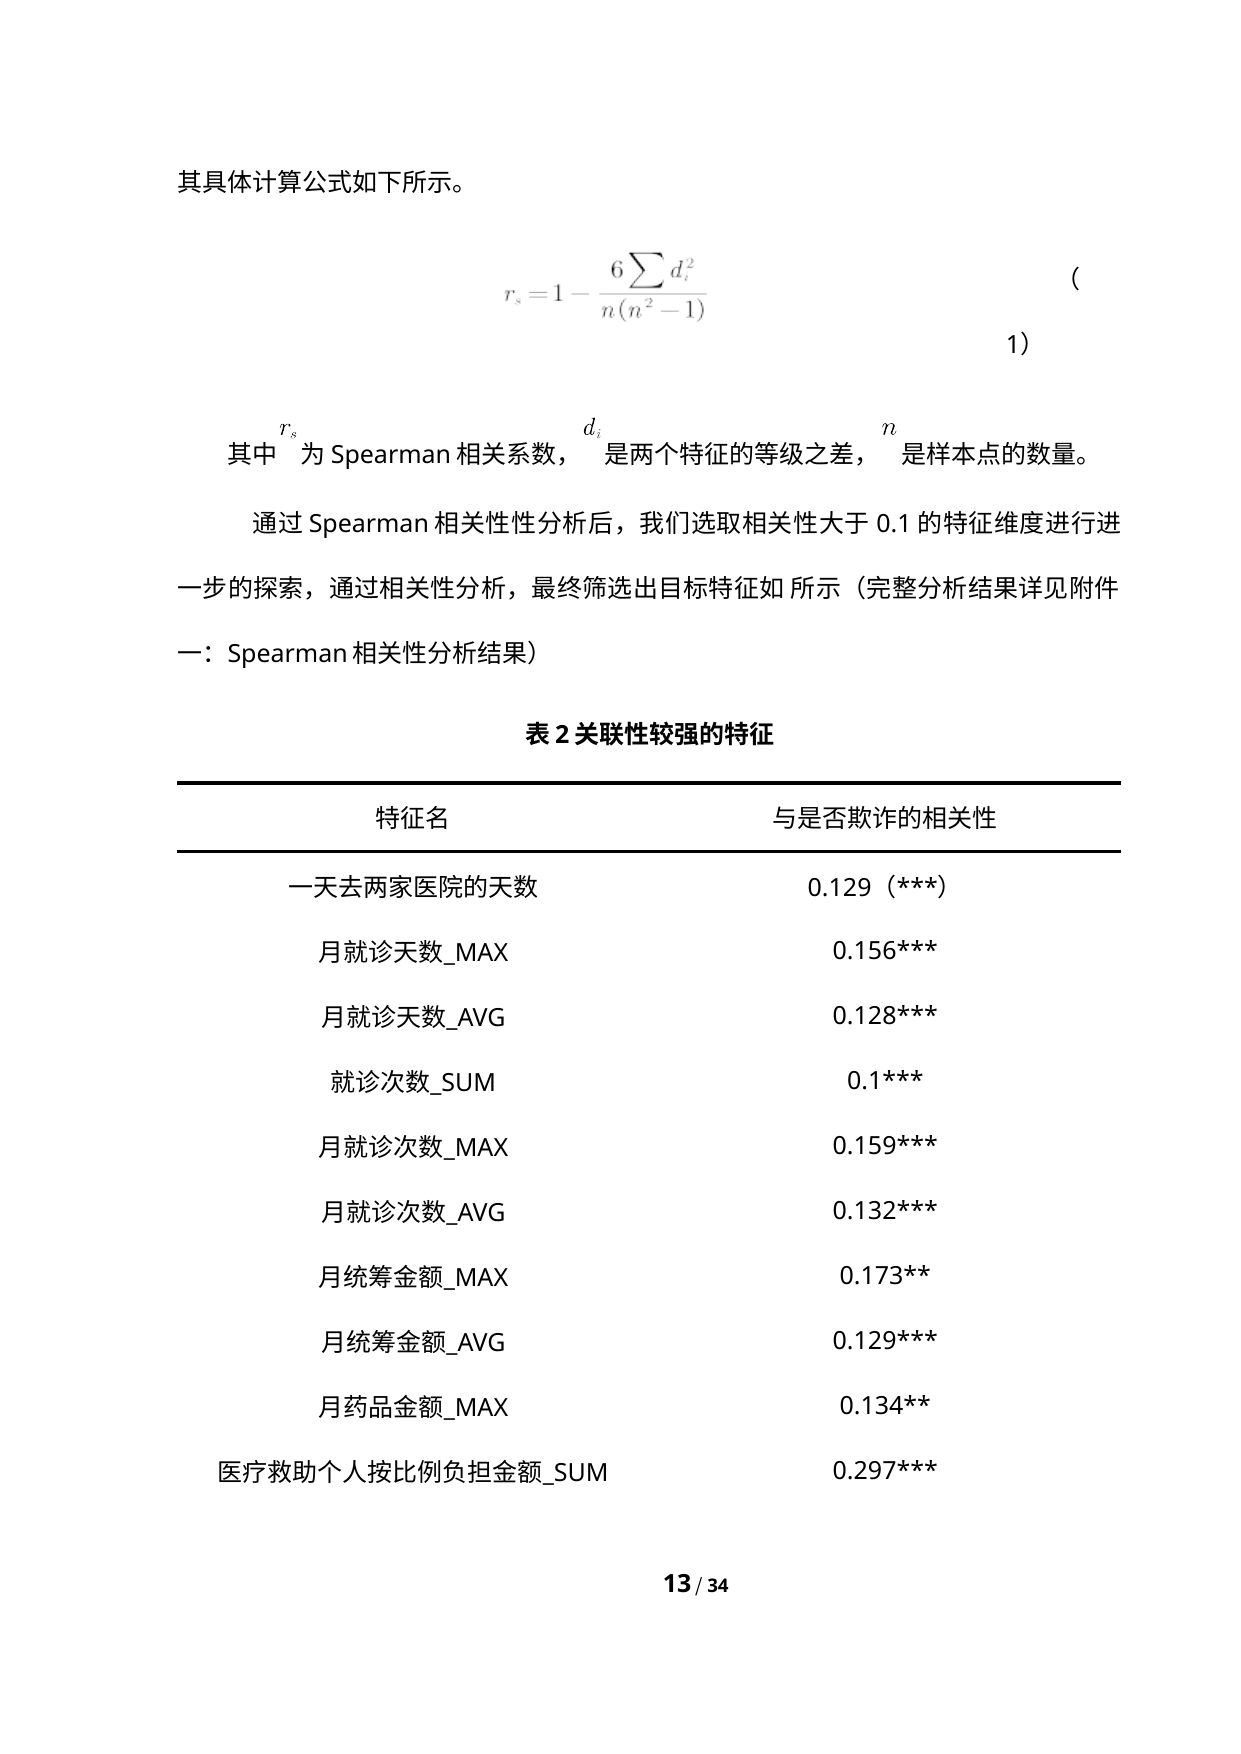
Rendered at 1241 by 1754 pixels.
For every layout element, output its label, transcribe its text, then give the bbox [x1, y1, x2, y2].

table_cell 0.134** [649, 1373, 1121, 1438]
table_cell 月统筹金额_MAX [177, 1243, 649, 1308]
table_cell 医疗救助个人按比例负担金额_SUM [177, 1438, 649, 1503]
table_cell 0.129（***） [649, 853, 1121, 918]
table_cell 0.159*** [649, 1113, 1121, 1178]
table_cell 月就诊天数_MAX [177, 918, 649, 983]
table_header （1） [994, 229, 1129, 391]
table_cell 0.129*** [649, 1308, 1121, 1373]
table_cell 月就诊次数_AVG [177, 1178, 649, 1243]
table_cell 月药品金额_MAX [177, 1373, 649, 1438]
table_cell 0.297*** [649, 1438, 1121, 1503]
text 其中为Spearman相关系数，是两个特征的等级之差，是样本点的数量。 [177, 408, 1122, 473]
text 通过Spearman相关性性分析后，我们选取相关性大于0.1的特征维度进行进一步的探索，通过相关性分析，最终筛选出目标特征如 所示（完整分析结果详见附件一：Spearman相关性分析结果） [177, 489, 1122, 684]
table_cell 0.128*** [649, 983, 1121, 1048]
table_cell 月就诊天数_AVG [177, 983, 649, 1048]
table_cell 就诊次数_SUM [177, 1048, 649, 1113]
table_cell 月统筹金额_AVG [177, 1308, 649, 1373]
table_cell 0.173** [649, 1243, 1121, 1308]
table_header [170, 229, 994, 391]
table_header 与是否欺诈的相关性 [649, 785, 1121, 849]
table_cell 一天去两家医院的天数 [177, 853, 649, 918]
table_cell 月就诊次数_MAX [177, 1113, 649, 1178]
table_header 特征名 [177, 785, 649, 849]
table_cell 0.156*** [649, 918, 1121, 983]
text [177, 148, 1122, 213]
table_cell 0.132*** [649, 1178, 1121, 1243]
table_cell 0.1*** [649, 1048, 1121, 1113]
